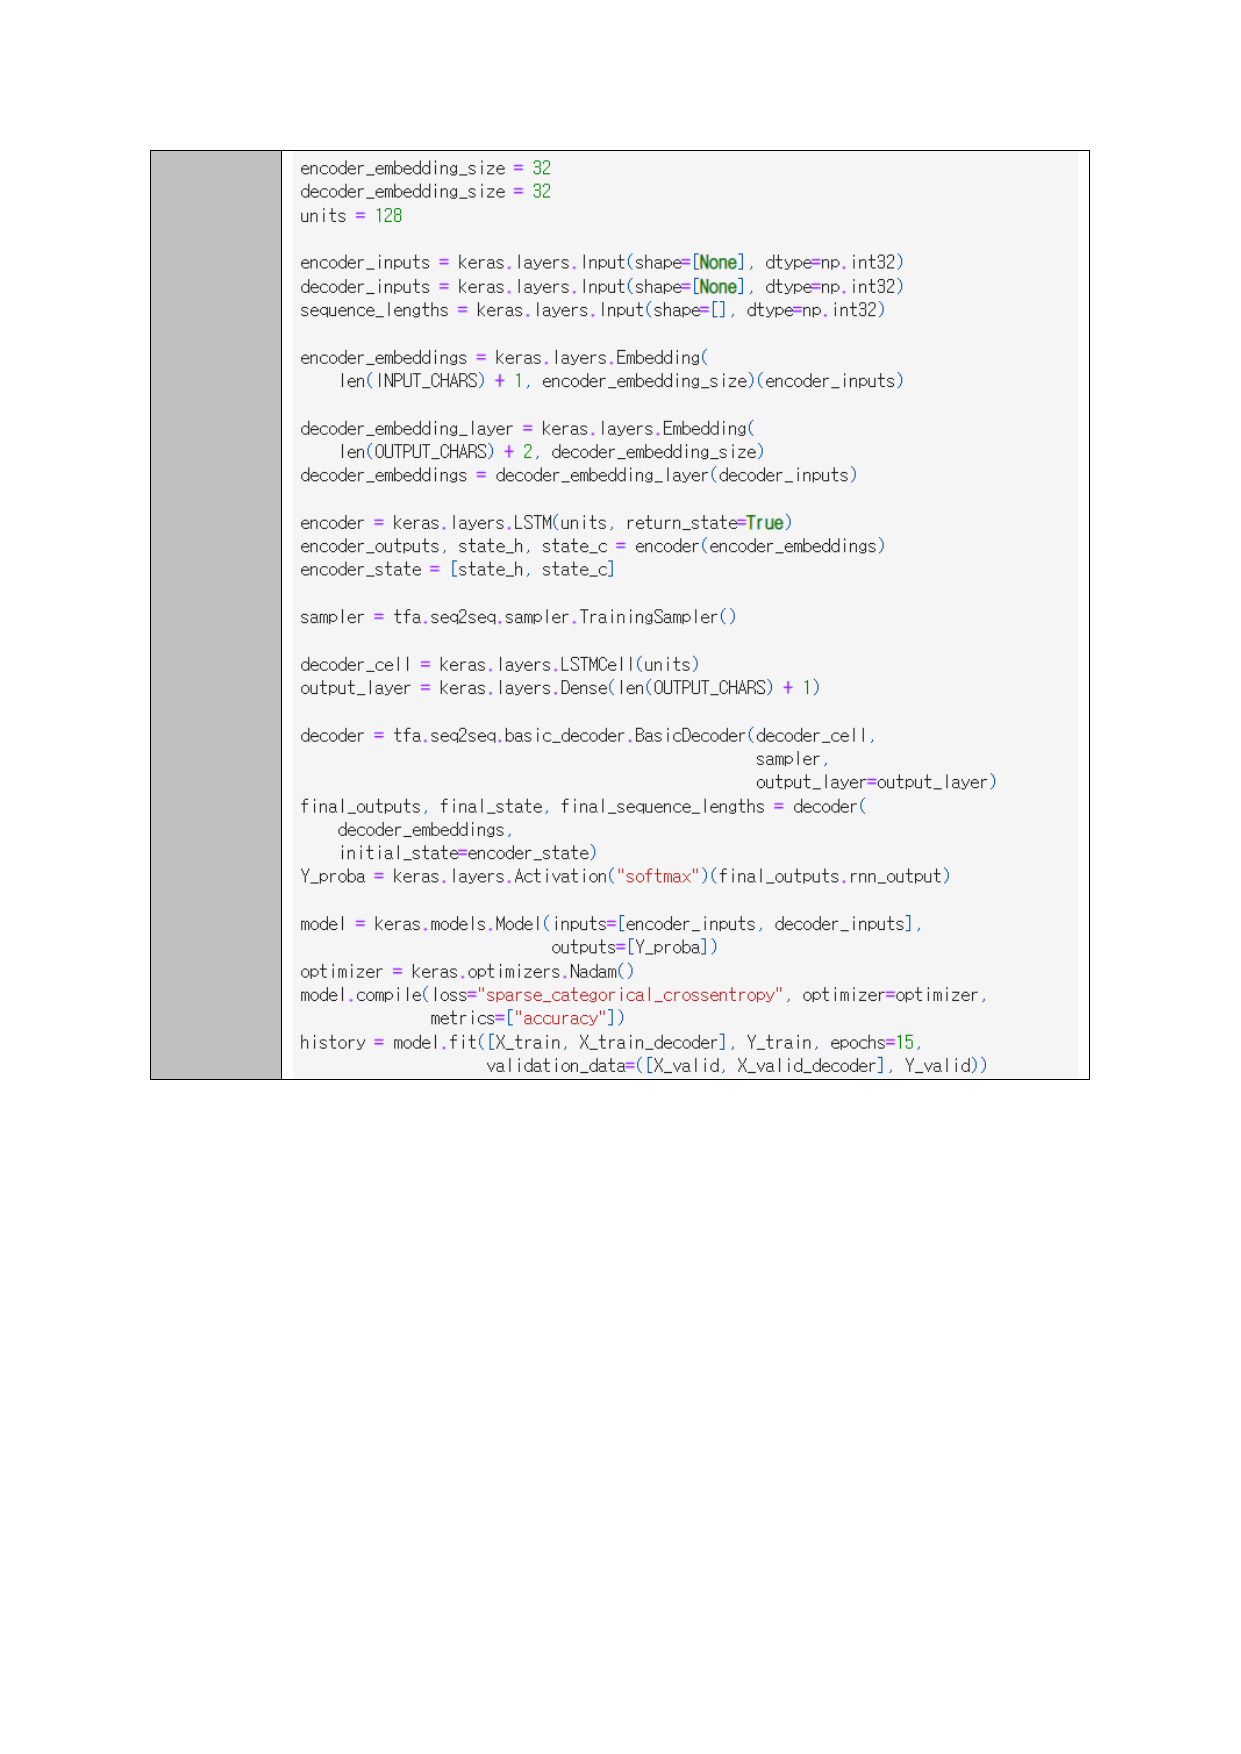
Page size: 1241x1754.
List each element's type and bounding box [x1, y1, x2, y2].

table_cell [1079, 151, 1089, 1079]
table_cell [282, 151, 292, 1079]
picture [292, 151, 1079, 1079]
